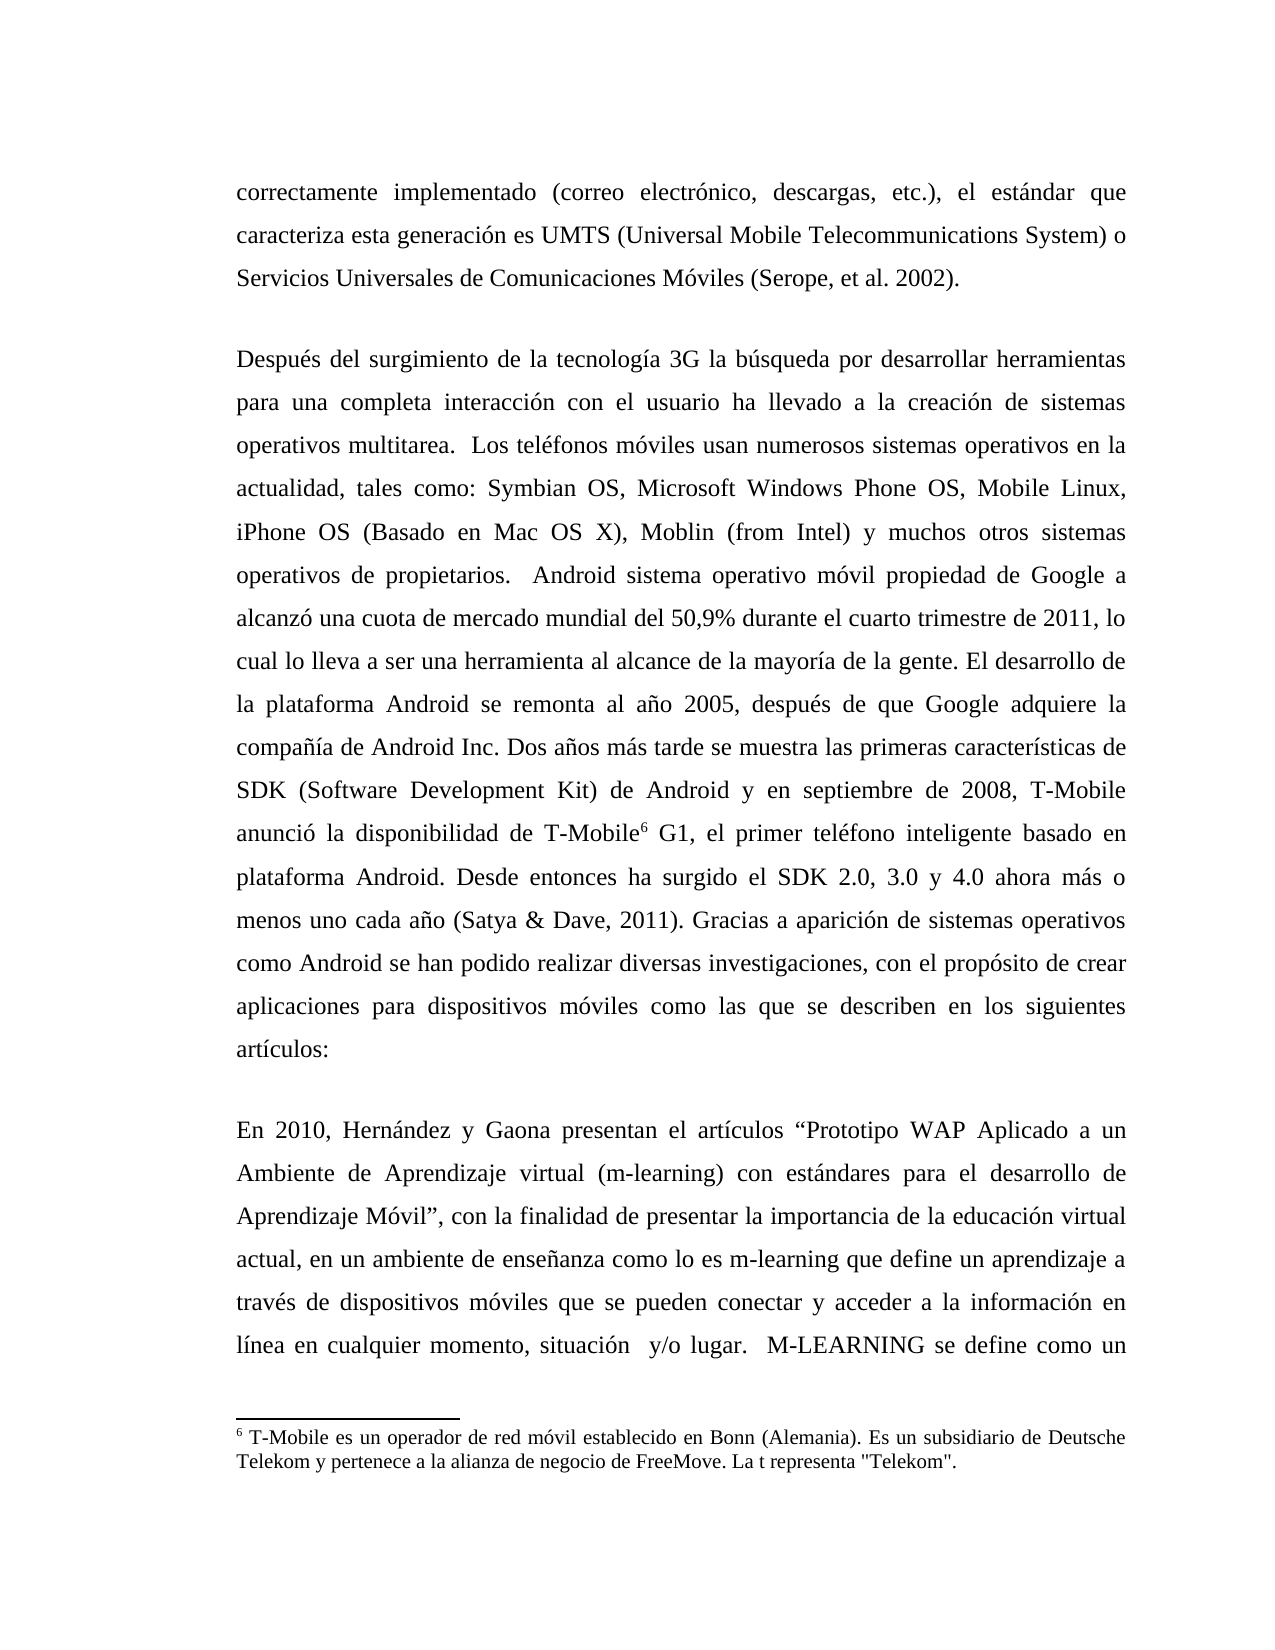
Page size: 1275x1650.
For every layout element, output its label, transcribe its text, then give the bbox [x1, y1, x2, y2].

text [236, 1115, 1127, 1359]
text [236, 177, 1127, 292]
text Después del surgimiento de la tecnología 3G la búsqueda por desarrollar herramientas para una completa interacción con el usuario ha llevado a la creación de sistemas operativos multitarea. Los teléfonos móviles usan numerosos sistemas operativos en la actualidad, tales como: Symbian OS, Microsoft Windows Phone OS, Mobile Linux, iPhone OS (Basado en Mac OS X), Moblin (from Intel) y muchos otros sistemas operativos de propietarios. Android sistema operativo móvil propiedad de Google a alcanzó una cuota de mercado mundial del 50,9% durante el cuarto trimestre de 2011, lo cual lo lleva a ser una herramienta al alcance de la mayoría de la gente. El desarrollo de la plataforma Android se remonta al año 2005, después de que Google adquiere la compañía de Android Inc. Dos años más tarde se muestra las primeras características de SDK (Software Development Kit) de Android y en septiembre de 2008, T-Mobile anunció la disponibilidad de T-Mobile G1, el primer teléfono inteligente basado en plataforma Android. Desde entonces ha surgido el SDK 2.0, 3.0 y 4.0 ahora más o menos uno cada año (Satya & Dave, 2011). Gracias a aparición de sistemas operativos como Android se han podido realizar diversas investigaciones, con el propósito de crear aplicaciones para dispositivos móviles como las que se describen en los siguientes artículos: [236, 344, 1127, 1063]
